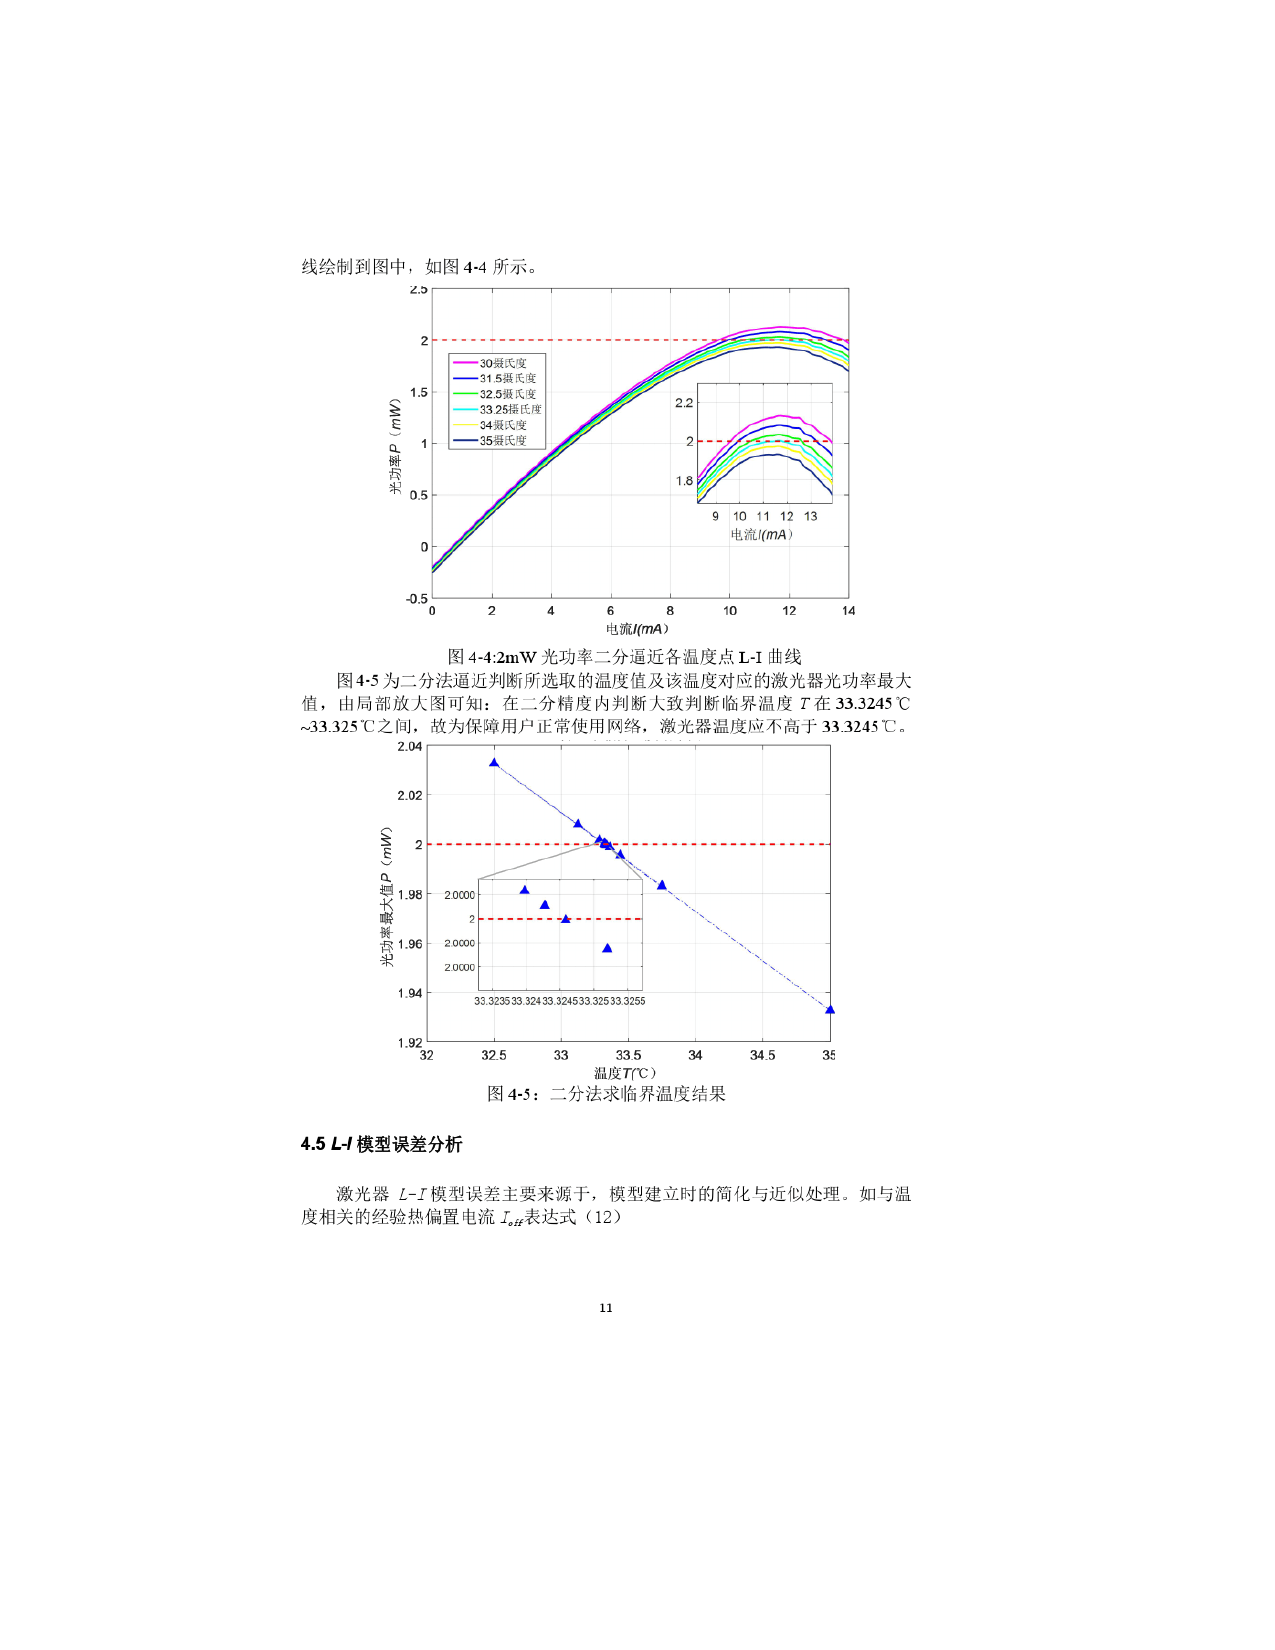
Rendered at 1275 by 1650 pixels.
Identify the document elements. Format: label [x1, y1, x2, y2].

picture [168, 150, 1044, 1388]
